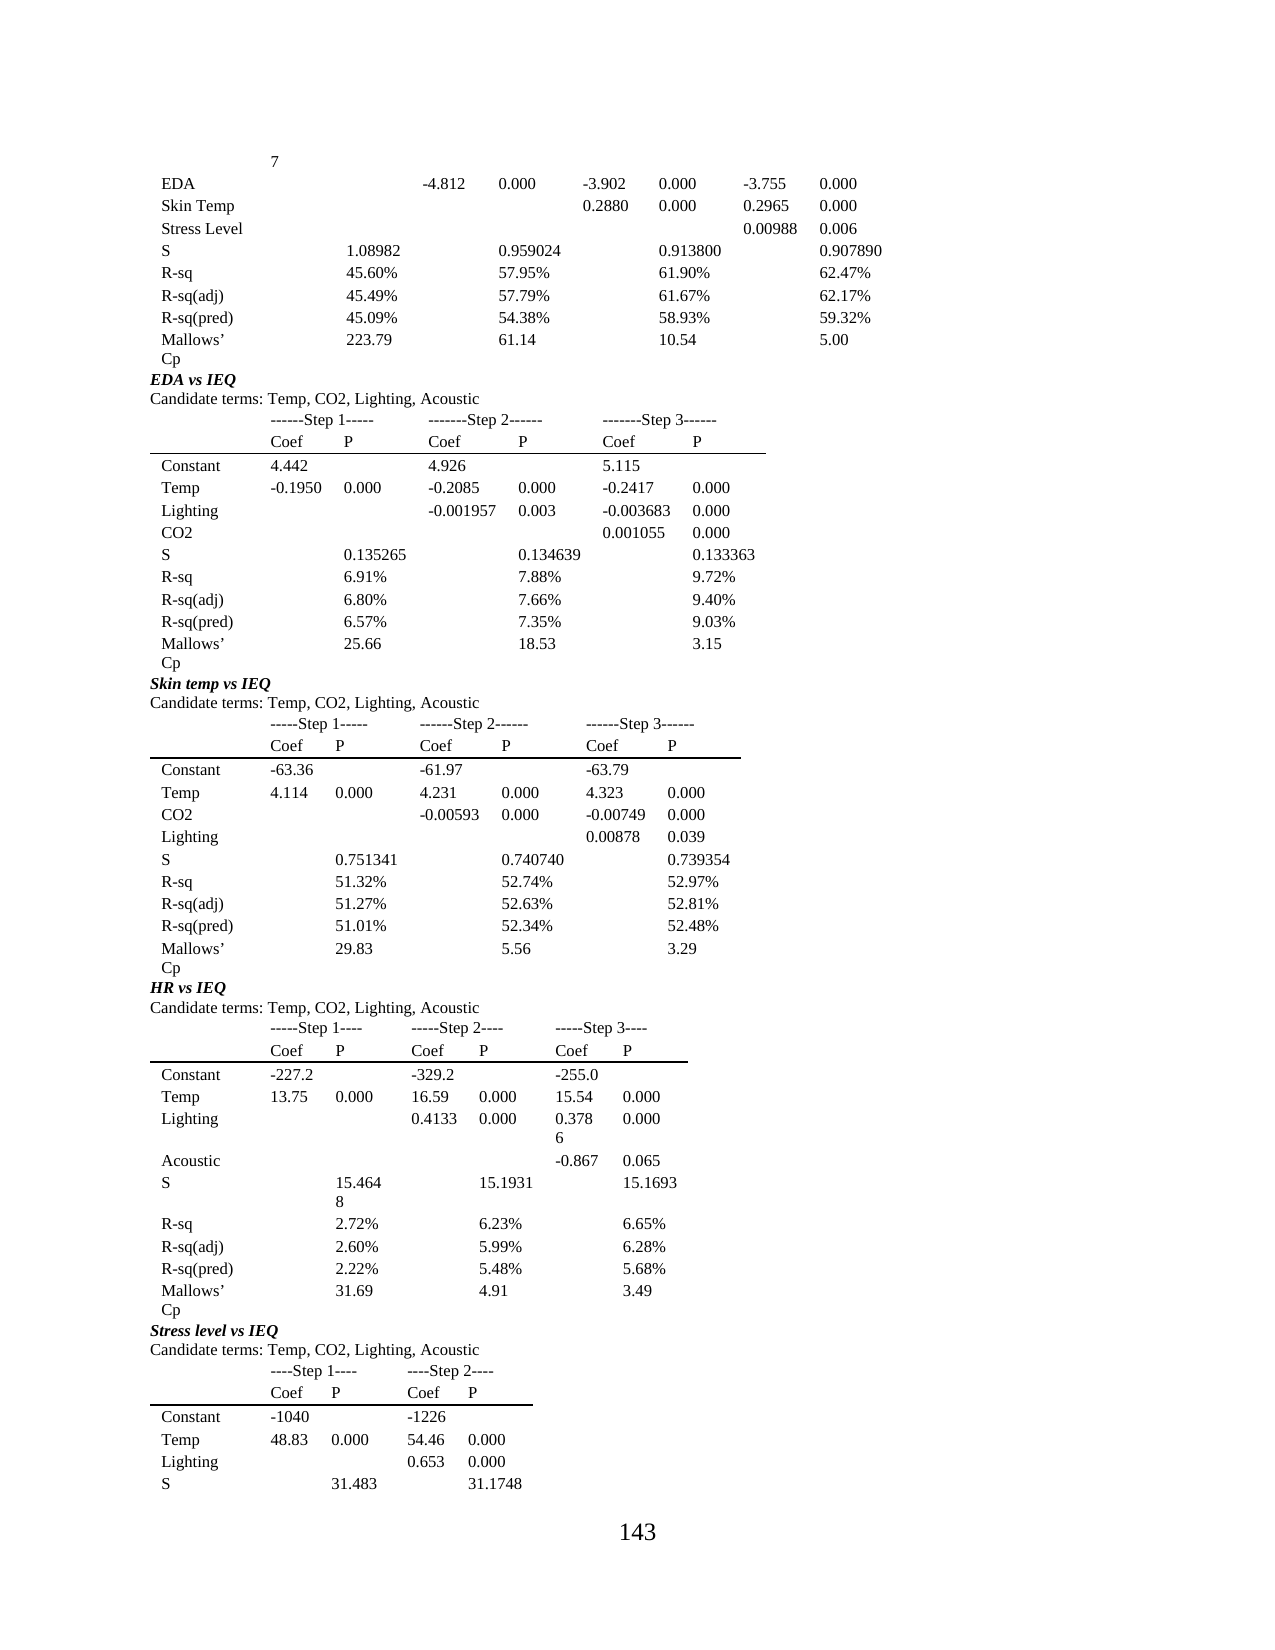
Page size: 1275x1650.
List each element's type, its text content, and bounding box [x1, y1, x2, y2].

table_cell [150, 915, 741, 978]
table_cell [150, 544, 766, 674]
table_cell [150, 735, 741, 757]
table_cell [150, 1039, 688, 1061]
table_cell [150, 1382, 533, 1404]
text Candidate terms: Temp, CO2, Lighting, Acoustic [150, 1340, 1125, 1359]
text Skin temp vs IEQ [150, 674, 1125, 693]
text Stress level vs IEQ [150, 1321, 1125, 1340]
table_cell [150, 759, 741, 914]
text Candidate terms: Temp, CO2, Lighting, Acoustic [150, 389, 1125, 408]
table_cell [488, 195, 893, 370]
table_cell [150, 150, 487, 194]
text Candidate terms: Temp, CO2, Lighting, Acoustic [150, 693, 1125, 712]
text EDA vs IEQ [150, 370, 1125, 389]
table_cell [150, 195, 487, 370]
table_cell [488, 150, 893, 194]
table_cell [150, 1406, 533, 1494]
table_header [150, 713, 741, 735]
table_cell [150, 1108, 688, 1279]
text HR vs IEQ [150, 978, 1125, 997]
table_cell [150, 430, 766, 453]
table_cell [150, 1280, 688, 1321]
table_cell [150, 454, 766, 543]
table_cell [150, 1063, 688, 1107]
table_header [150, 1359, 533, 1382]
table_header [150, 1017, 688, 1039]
text Candidate terms: Temp, CO2, Lighting, Acoustic [150, 997, 1125, 1017]
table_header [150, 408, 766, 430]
